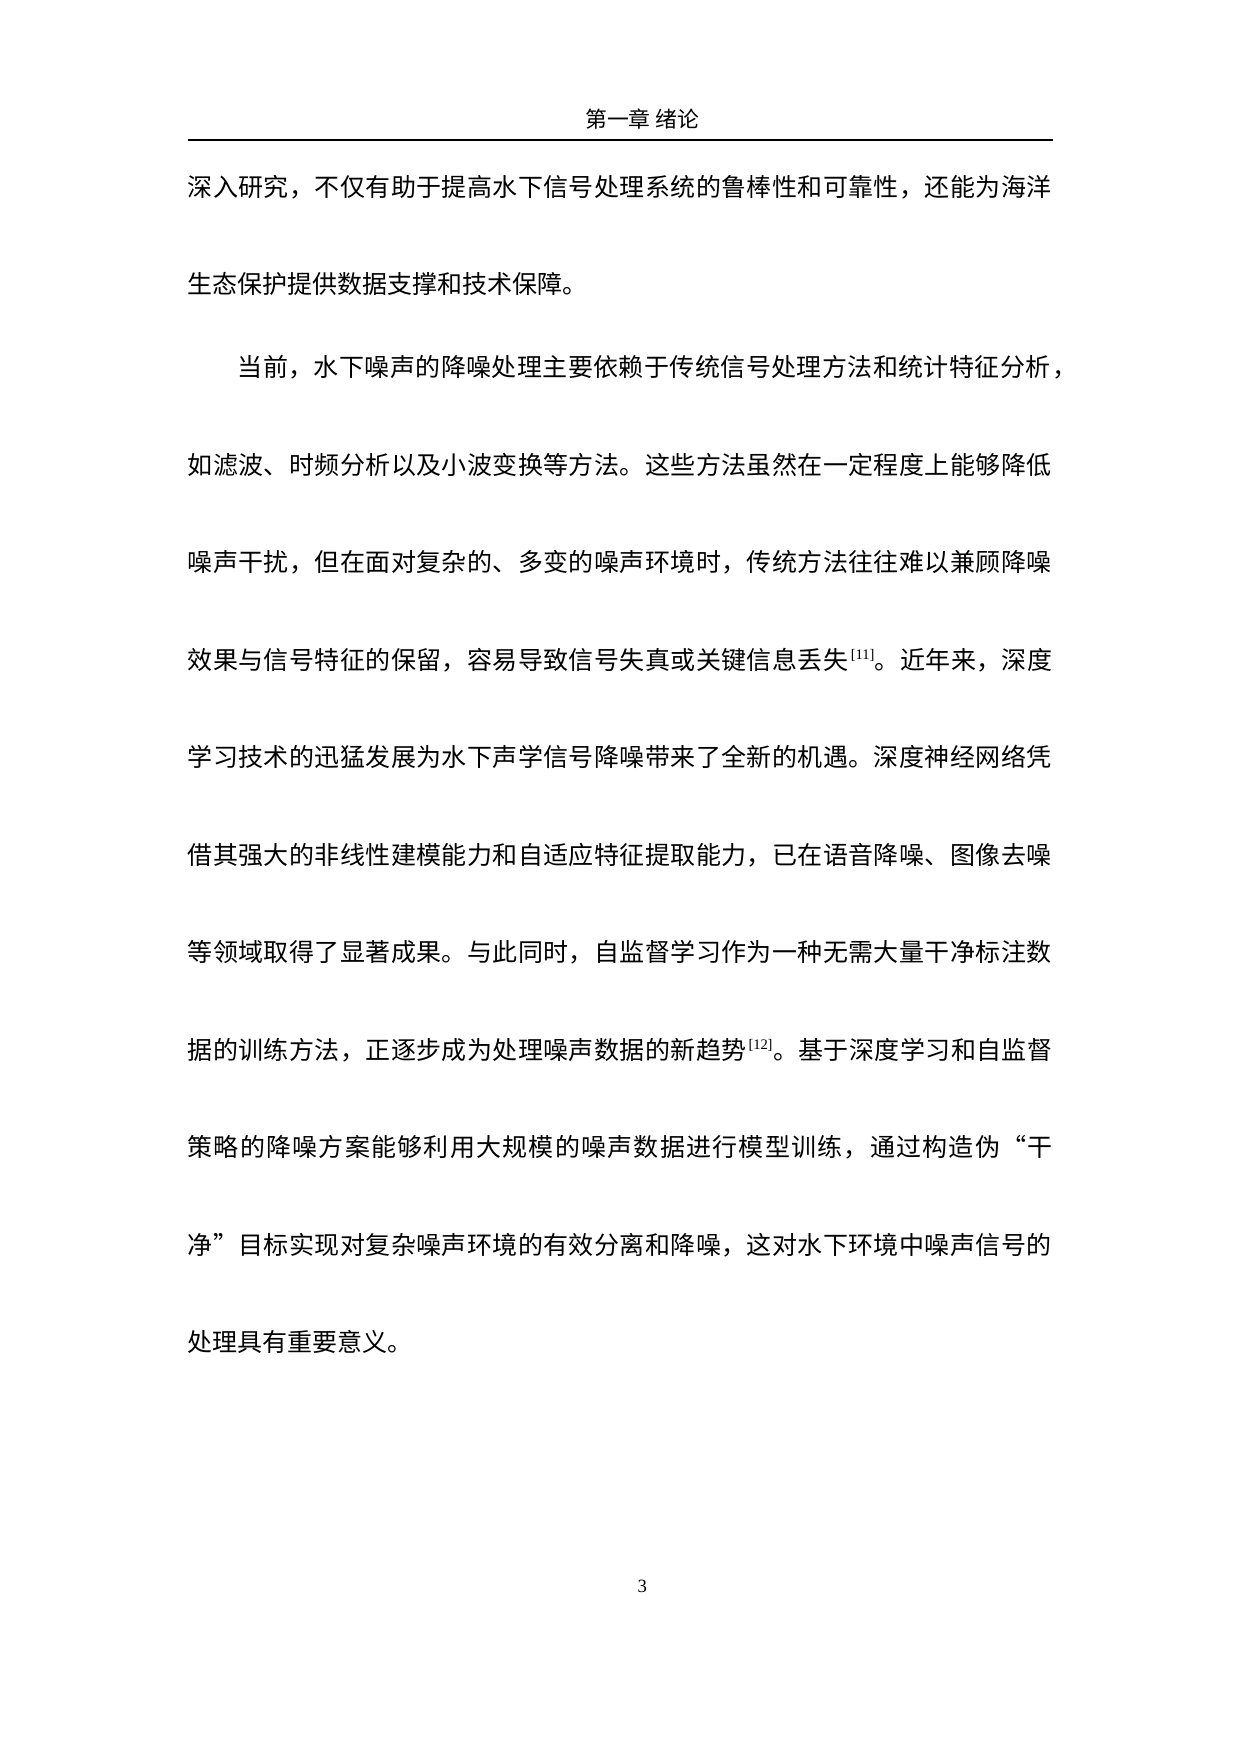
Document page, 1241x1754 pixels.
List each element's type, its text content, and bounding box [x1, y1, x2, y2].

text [187, 153, 1053, 315]
text 当前，水下噪声的降噪处理主要依赖于传统信号处理方法和统计特征分析，如滤波、时频分析以及小波变换等方法。这些方法虽然在一定程度上能够降低噪声干扰，但在面对复杂的、多变的噪声环境时，传统方法往往难以兼顾降噪效果与信号特征的保留，容易导致信号失真或关键信息丢失[12]。近年来，深度学习技术的迅猛发展为水下声学信号降噪带来了全新的机遇。深度神经网络凭借其强大的非线性建模能力和自适应特征提取能力，已在语音降噪、图像去噪等领域取得了显著成果。与此同时，自监督学习作为一种无需大量干净标注数据的训练方法，正逐步成为处理噪声数据的新趋势[13]。基于深度学习和自监督策略的降噪方案能够利用大规模的噪声数据进行模型训练，通过构造伪“干净”目标实现对复杂噪声环境的有效分离和降噪，这对水下环境中噪声信号的处理具有重要意义。 [187, 333, 1053, 1373]
